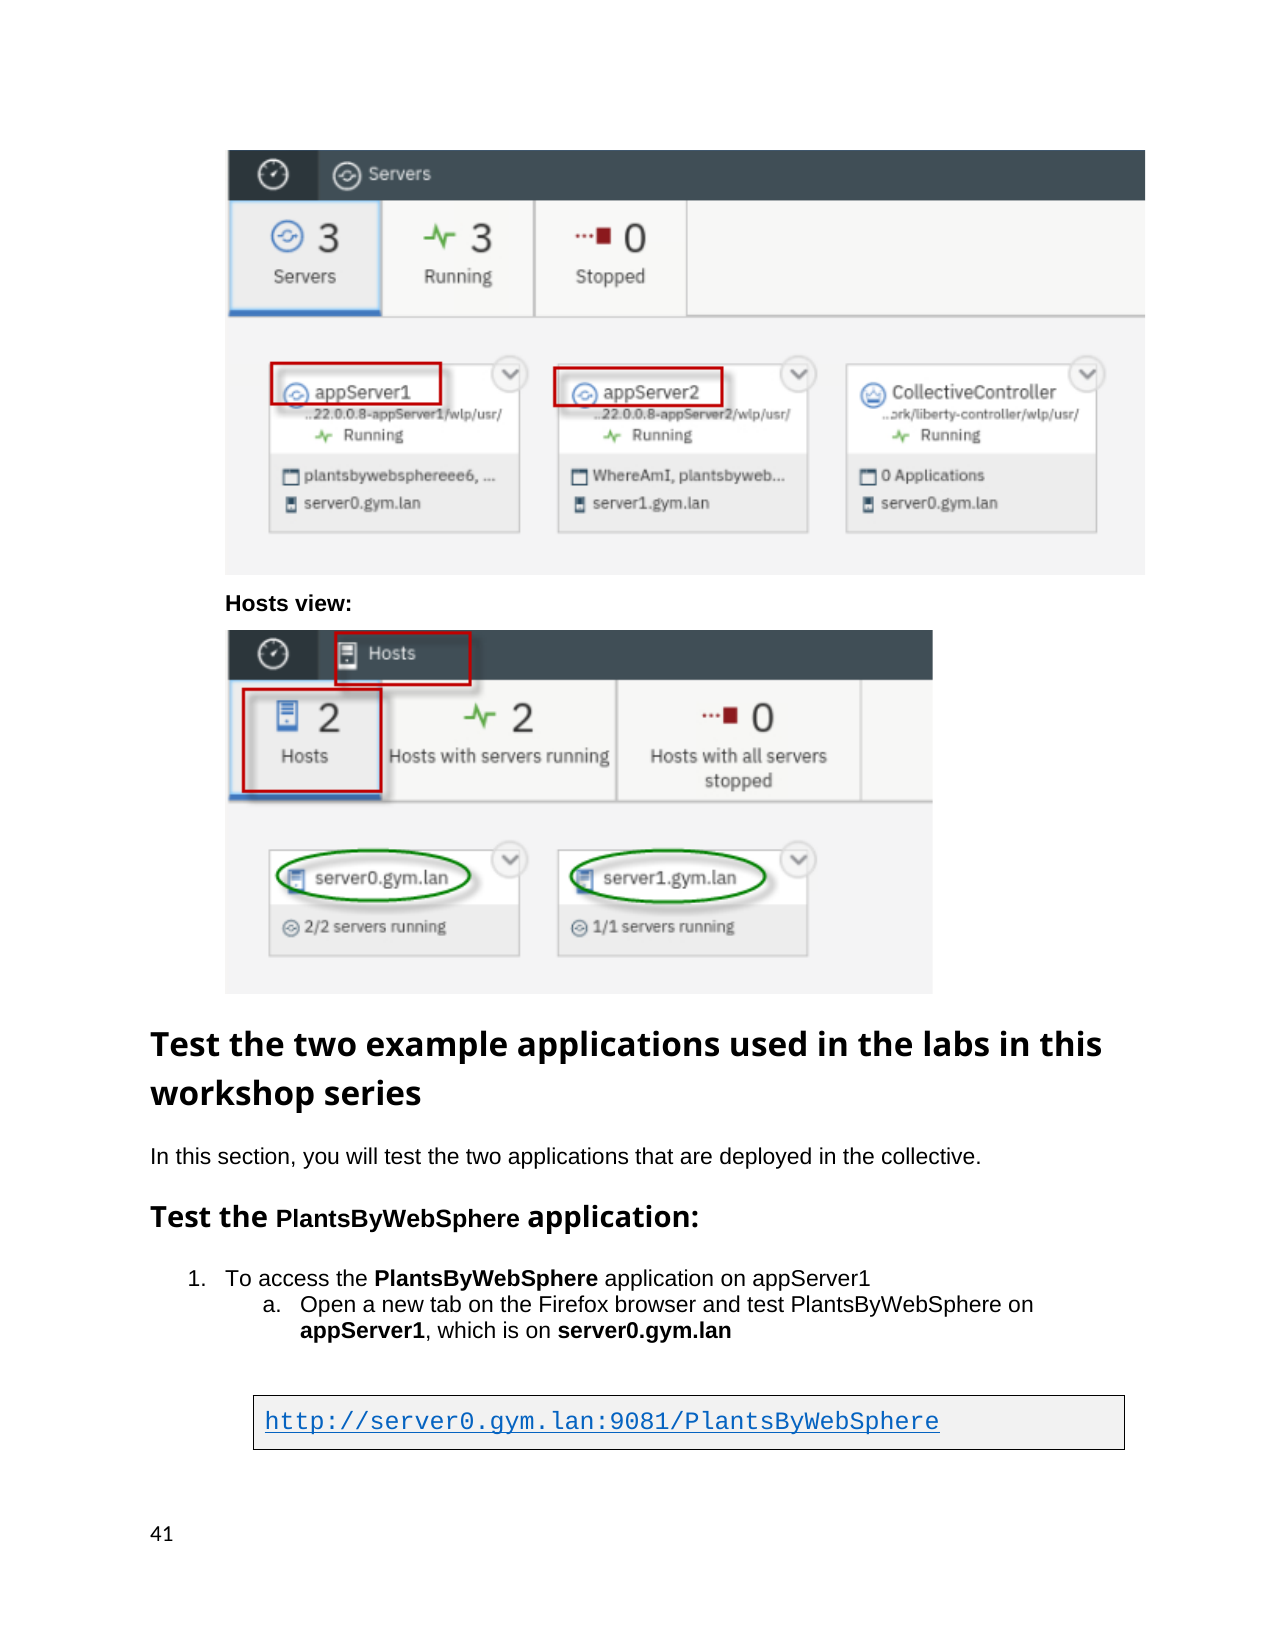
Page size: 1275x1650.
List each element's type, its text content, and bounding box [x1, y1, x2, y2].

list Open a new tab on the Firefox browser and test PlantsByWebSphere on appServer1, which is on server0.gym.lan [262, 1291, 1125, 1343]
text Hosts view: [225, 590, 1125, 616]
subtitle Test the two example applications used in the labs in this workshop series [150, 1020, 1125, 1115]
list To access the PlantsByWebSphere application on appServer1 [187, 1264, 1125, 1291]
picture [225, 150, 1146, 575]
picture [225, 630, 933, 994]
table_header http://server0.gym.lan:9081/PlantsByWebSphere [254, 1396, 1124, 1449]
subtitle Test the PlantsByWebSphere application: [150, 1197, 1125, 1236]
text In this section, you will test the two applications that are deployed in the collective. [150, 1143, 1125, 1169]
